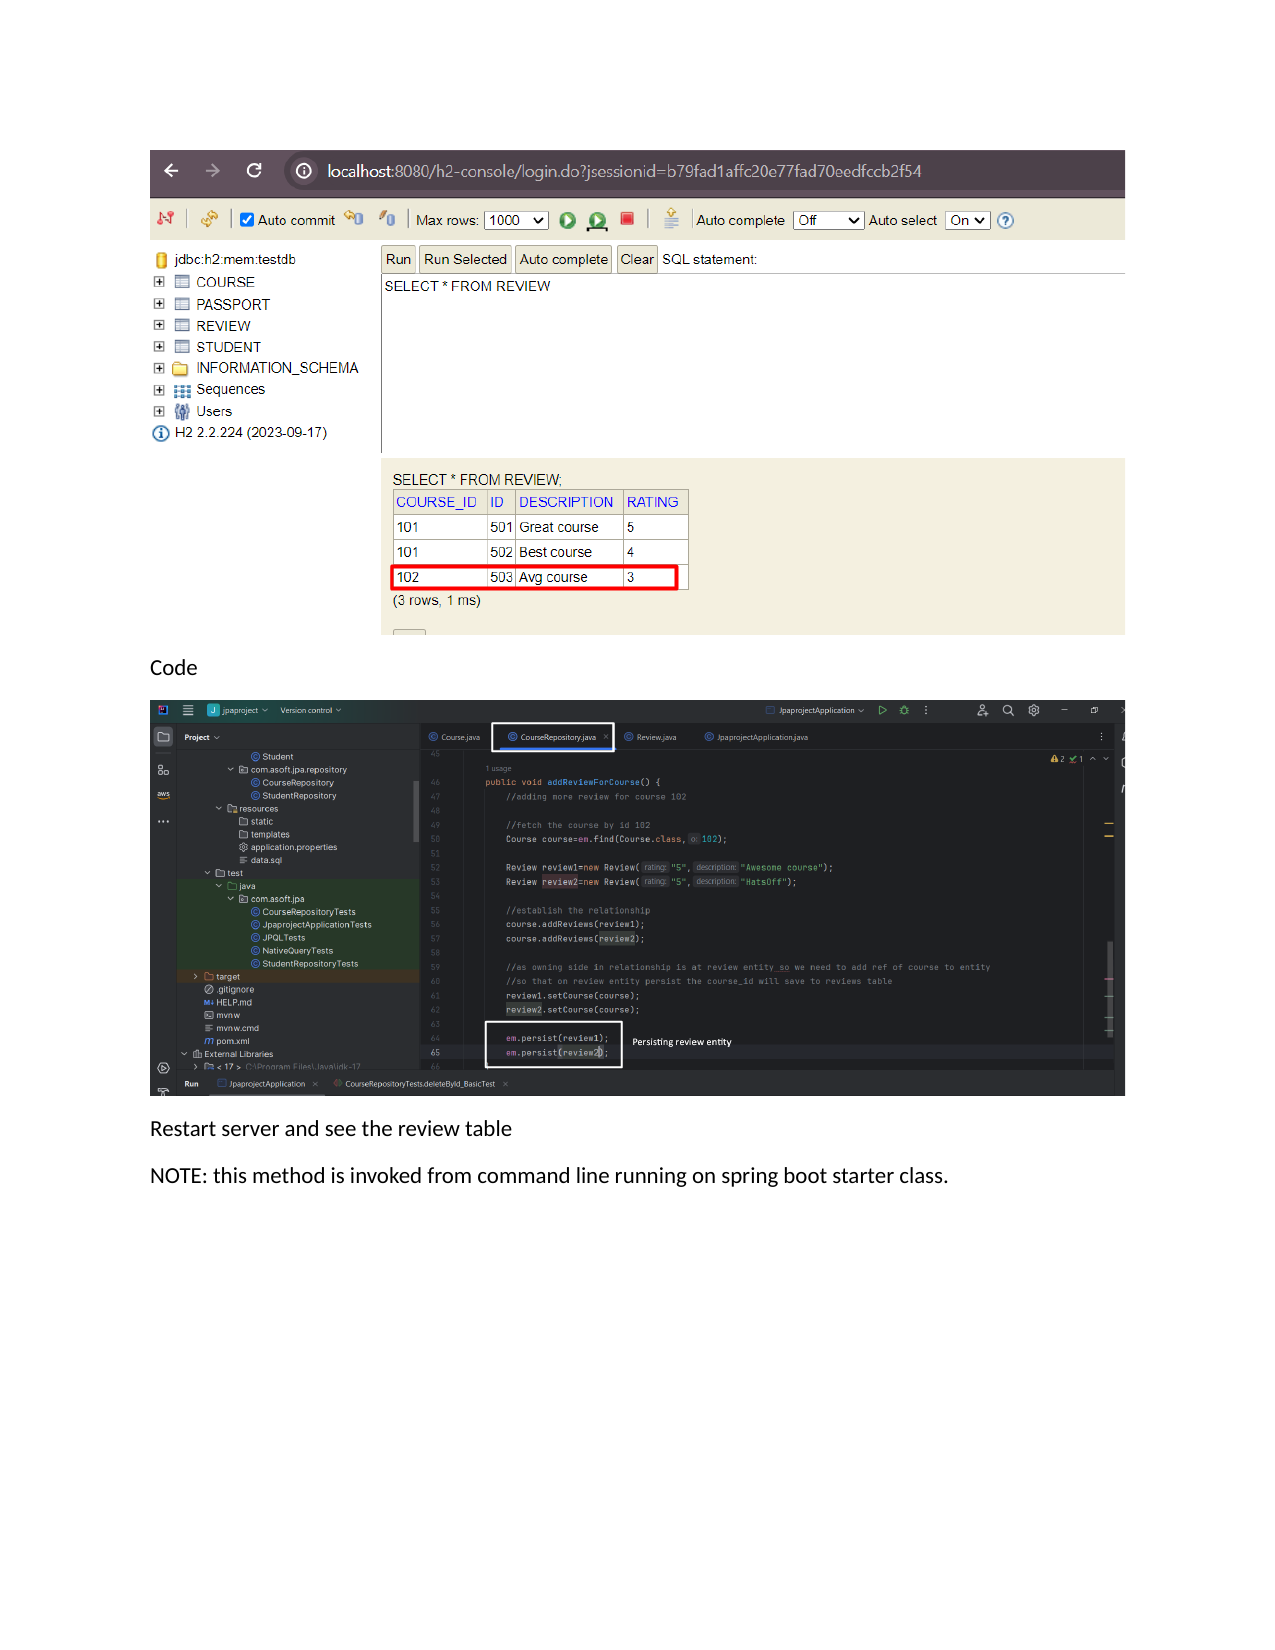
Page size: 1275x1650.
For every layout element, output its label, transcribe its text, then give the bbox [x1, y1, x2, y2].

picture [150, 150, 1125, 635]
text Restart server and see the review table [150, 1114, 1125, 1142]
text Code [150, 653, 1125, 681]
picture [150, 700, 1125, 1096]
text NOTE: this method is invoked from command line running on spring boot starter class. [150, 1161, 1125, 1189]
